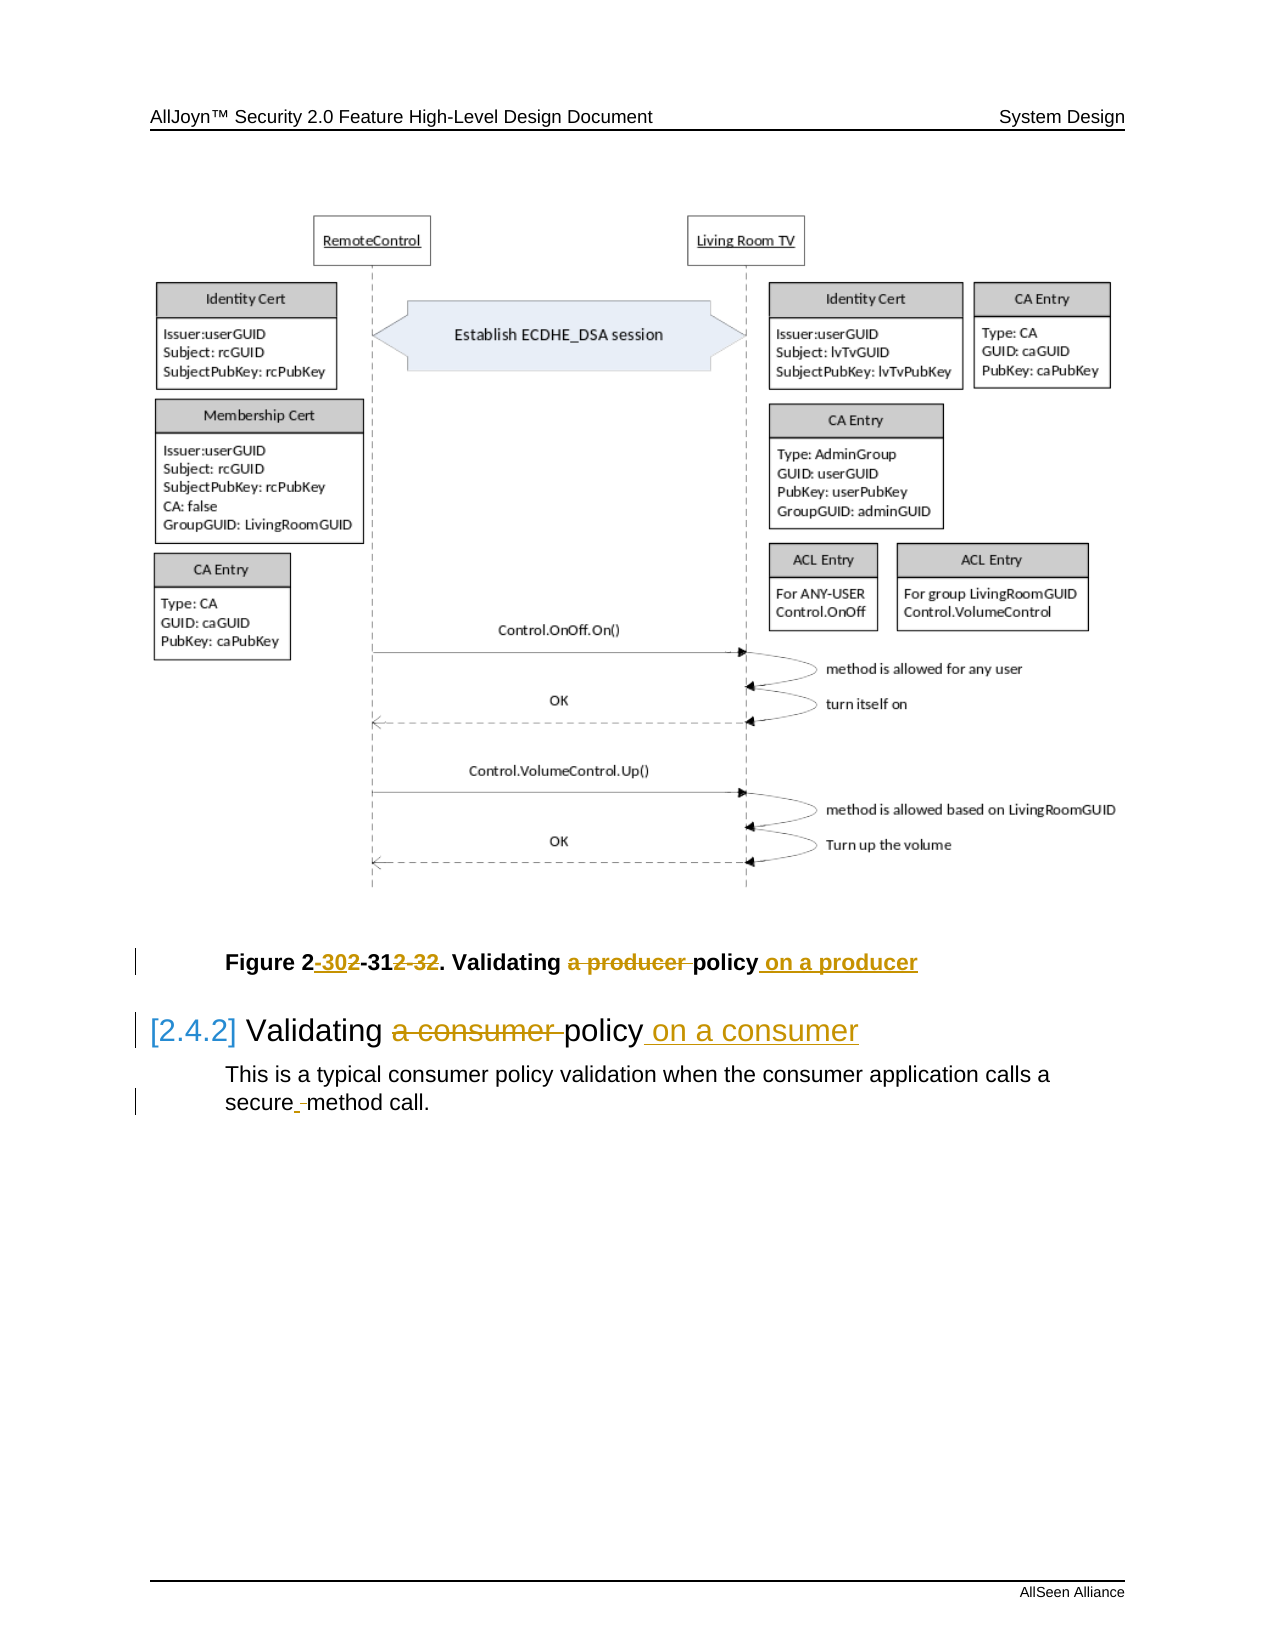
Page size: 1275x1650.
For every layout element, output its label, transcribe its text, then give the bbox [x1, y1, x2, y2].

text This is a typical consumer policy validation when the consumer application calls a securemethod call. [225, 1061, 1125, 1115]
text Figure 2. Validating policy [225, 948, 1125, 975]
subtitle Validating policy [150, 1012, 1125, 1048]
